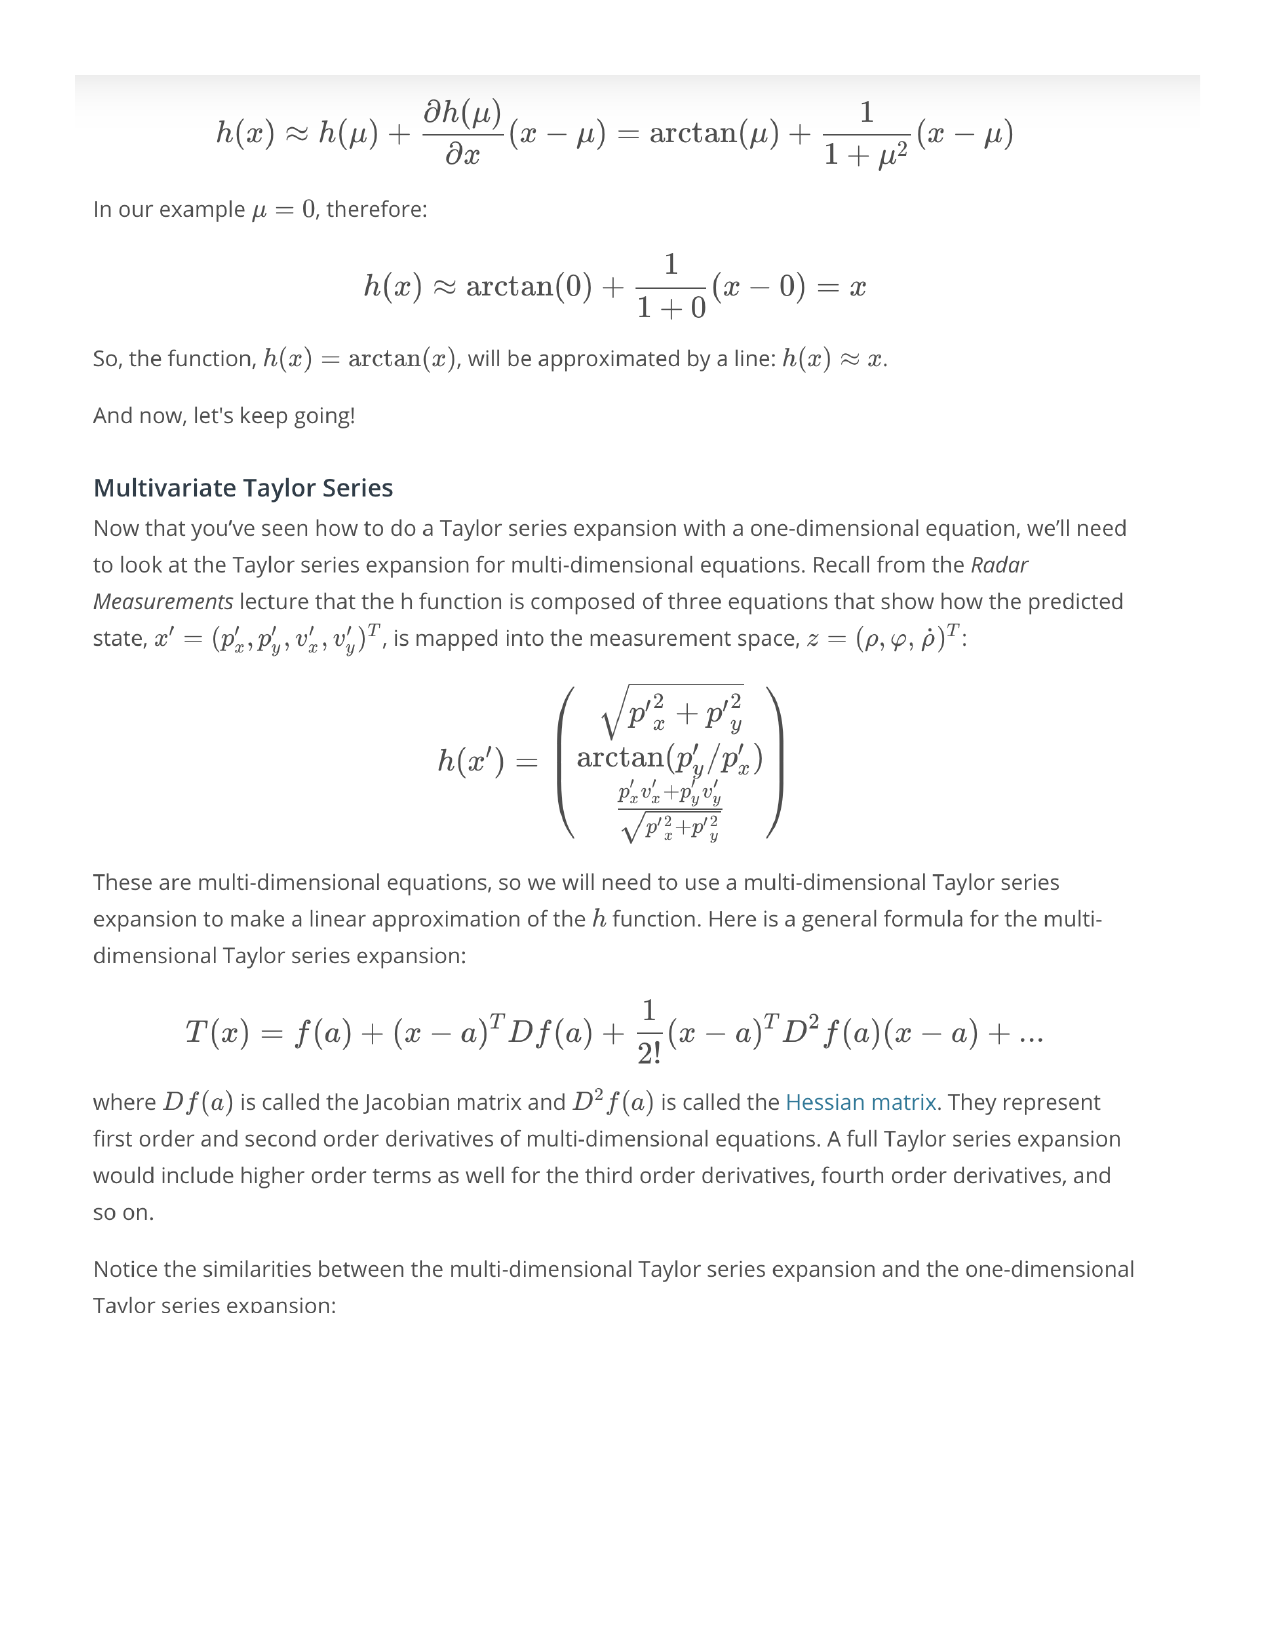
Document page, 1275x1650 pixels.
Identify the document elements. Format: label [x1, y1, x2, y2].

picture [75, 75, 1200, 1313]
